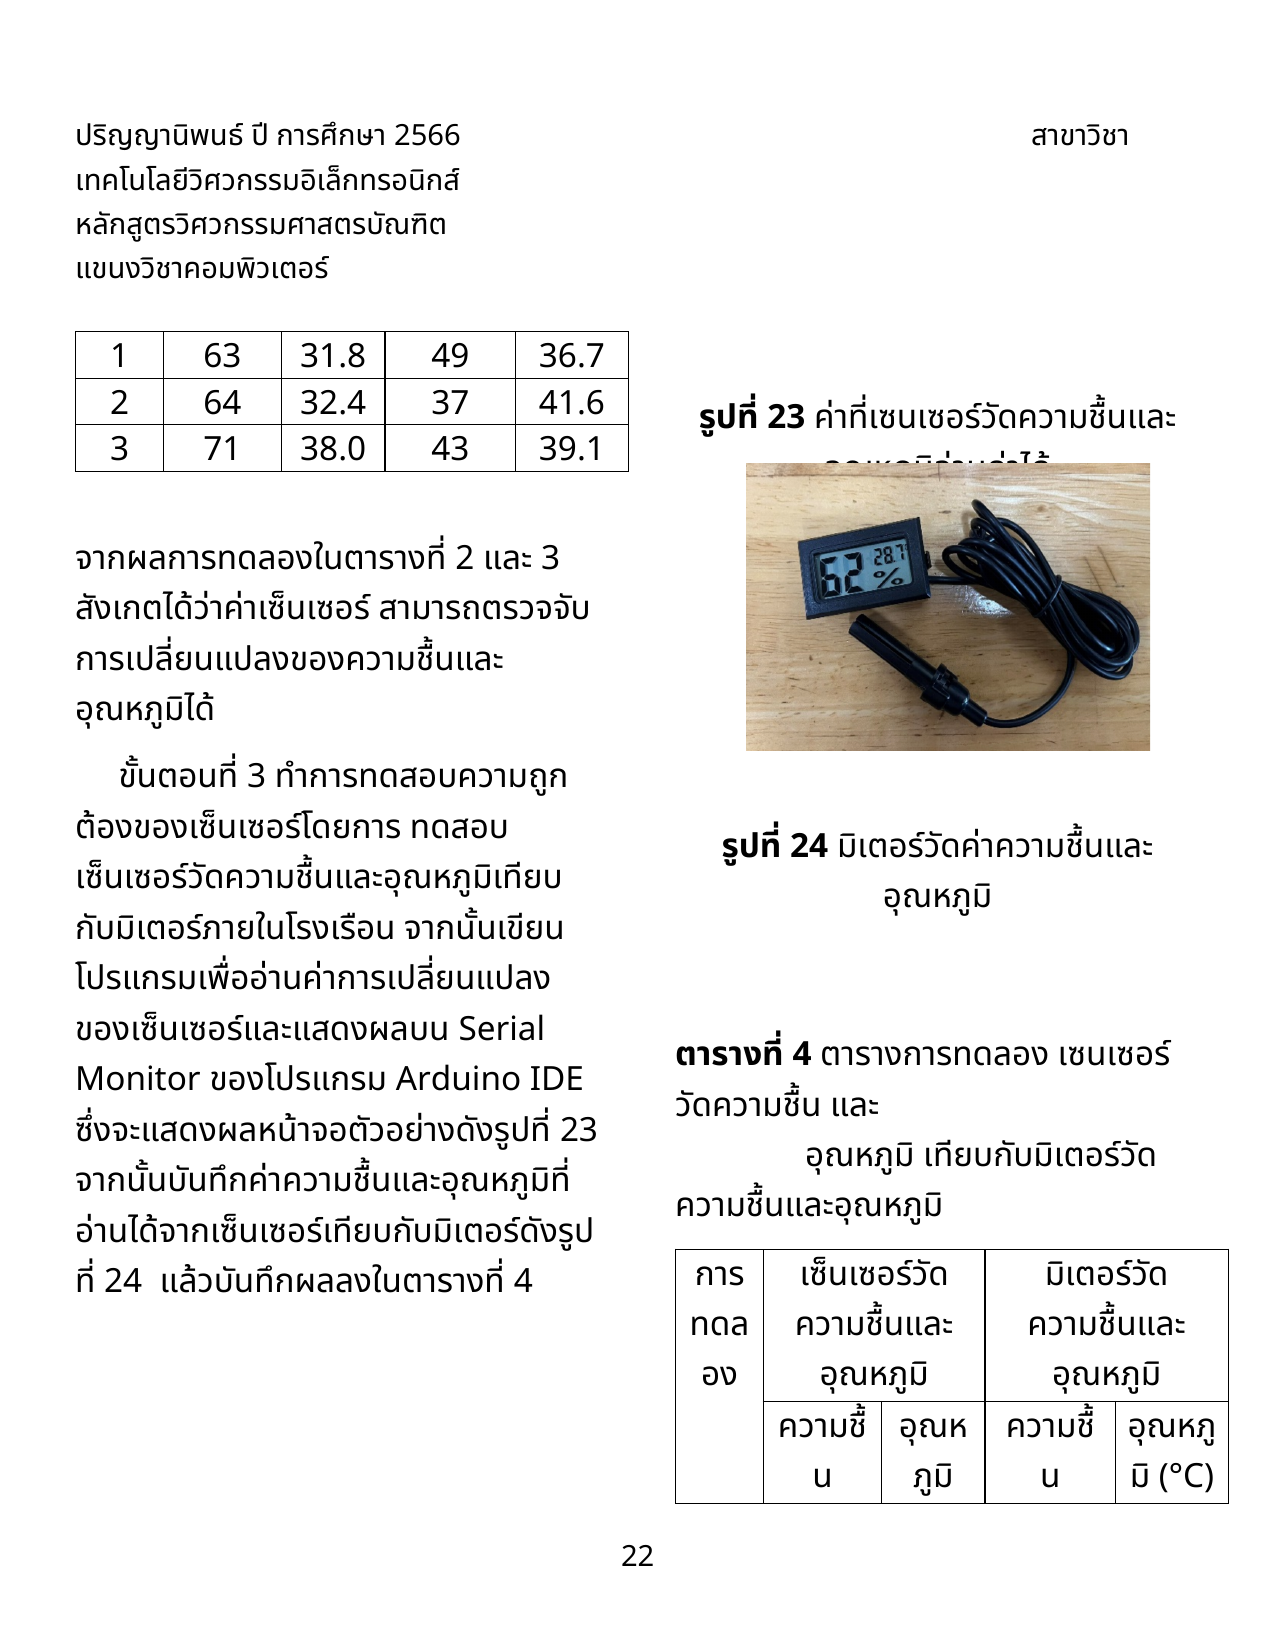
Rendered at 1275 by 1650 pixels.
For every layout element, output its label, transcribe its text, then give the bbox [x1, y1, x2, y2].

text จากผลการทดลองในตารางที่ 2 และ 3 สังเกตได้ว่าค่าเซ็นเซอร์ สามารถตรวจจับการเปลี่ยนแปลงของความชื้นและอุณหภูมิได้ [75, 534, 600, 736]
table_cell 49 [386, 332, 515, 378]
text รูปที่ 23 ค่าที่เซนเซอร์วัดความชื้นและอุณหภูมิอ่านค่าได้ [675, 393, 1200, 494]
table_cell ความชื้น (%RH) [764, 1402, 881, 1503]
picture [746, 463, 1150, 751]
table_cell 2 [76, 379, 163, 424]
text ตารางที่ 4 ตารางการทดลอง เซนเซอร์วัดความชื้น และ [675, 1030, 1200, 1131]
table_cell 63 [164, 332, 281, 378]
table_cell 71 [164, 425, 281, 471]
table_cell 31.8 [282, 332, 384, 378]
table_header การทดลอง [676, 1250, 763, 1503]
table_cell ความชื้น (%RH) [986, 1402, 1115, 1503]
table_cell 37 [386, 379, 515, 424]
table_cell 3 [76, 425, 163, 471]
table_cell 1 [76, 332, 163, 378]
table_cell 36.7 [516, 332, 628, 378]
table_cell 39.1 [516, 425, 628, 471]
table_cell 64 [164, 379, 281, 424]
text ขั้นตอนที่ 3 ทำการทดสอบความถูกต้องของเซ็นเซอร์โดยการ ทดสอบเซ็นเซอร์วัดความชื้นและอุณหภูมิเทียบกับมิเตอร์ภายในโรงเรือน จากนั้นเขียนโปรแกรมเพื่ออ่านค่าการเปลี่ยนแปลงของเซ็นเซอร์และแสดงผลบน Serial Monitor ของโปรแกรม Arduino IDE ซึ่งจะแสดงผลหน้าจอตัวอย่างดังรูปที่ 23 จากนั้นบันทึกค่าความชื้นและอุณหภูมิที่อ่านได้จากเซ็นเซอร์เทียบกับมิเตอร์ดังรูปที่ 24 แล้วบันทึกผลลงในตารางที่ 4 [75, 752, 600, 1308]
text รูปที่ 24 มิเตอร์วัดค่าความชื้นและอุณหภูมิ [675, 821, 1200, 922]
table_cell อุณหภูมิ (°C) [1116, 1402, 1228, 1503]
table_cell อุณหภูมิ (°C) [882, 1402, 984, 1503]
table_cell 38.0 [282, 425, 384, 471]
table_header มิเตอร์วัดความชื้นและอุณหภูมิ [986, 1250, 1228, 1401]
table_cell 32.4 [282, 379, 384, 424]
table_cell 43 [386, 425, 515, 471]
table_header เซ็นเซอร์วัดความชื้นและอุณหภูมิ [764, 1250, 984, 1401]
table_cell 41.6 [516, 379, 628, 424]
text อุณหภูมิ เทียบกับมิเตอร์วัดความชื้นและอุณหภูมิ [675, 1131, 1200, 1232]
